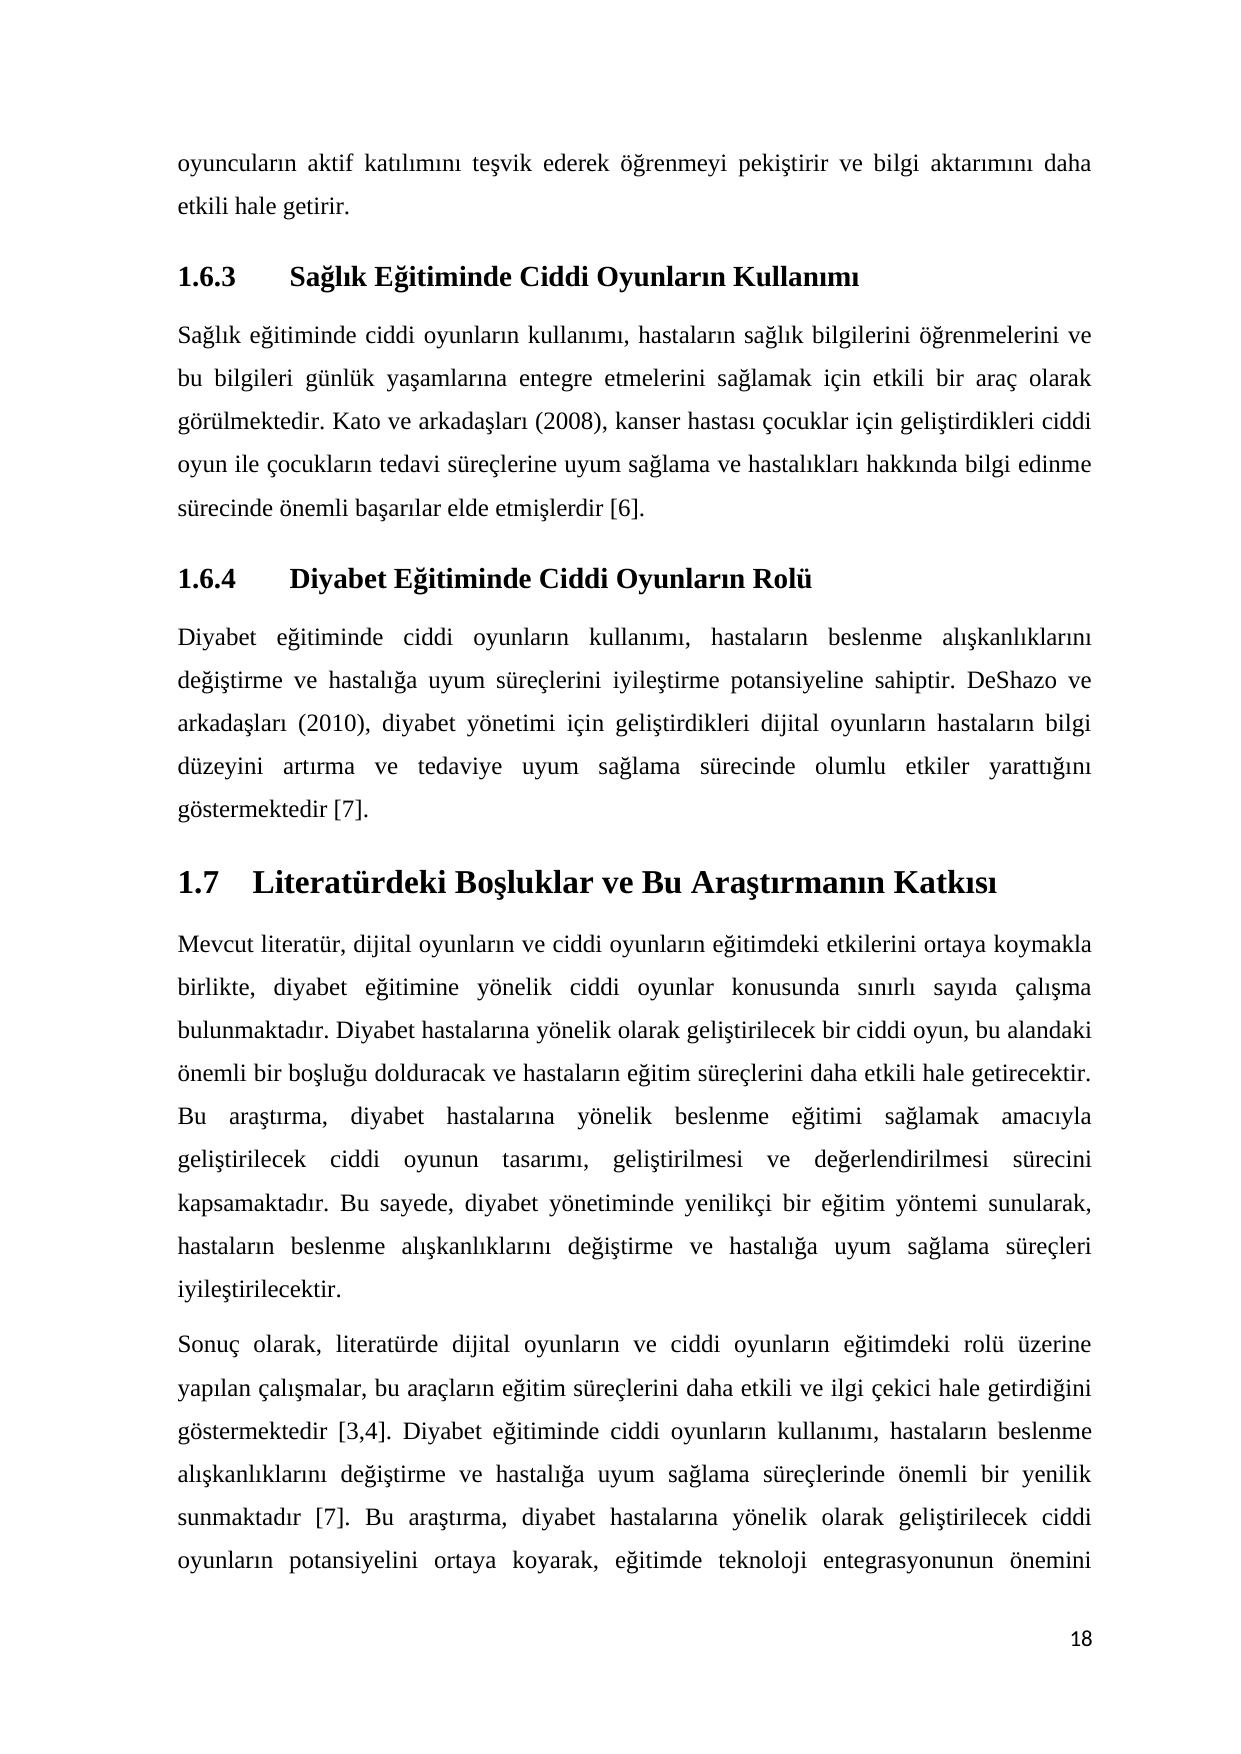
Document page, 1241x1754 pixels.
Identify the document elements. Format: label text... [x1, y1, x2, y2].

subtitle Literatürdeki Boşluklar ve Bu Araştırmanın Katkısı [177, 862, 1092, 901]
text Diyabet eğitiminde ciddi oyunların kullanımı, hastaların beslenme alışkanlıklarını değiştirme ve hastalığa uyum süreçlerini iyileştirme potansiyeline sahiptir. DeShazo ve arkadaşları (2010), diyabet yönetimi için geliştirdikleri dijital oyunların hastaların bilgi düzeyini artırma ve tedaviye uyum sağlama sürecinde olumlu etkiler yarattığını göstermektedir [7]. [177, 622, 1092, 823]
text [177, 1329, 1092, 1574]
subtitle Sağlık Eğitiminde Ciddi Oyunların Kullanımı [177, 259, 1092, 292]
text Sağlık eğitiminde ciddi oyunların kullanımı, hastaların sağlık bilgilerini öğrenmelerini ve bu bilgileri günlük yaşamlarına entegre etmelerini sağlamak için etkili bir araç olarak görülmektedir. Kato ve arkadaşları (2008), kanser hastası çocuklar için geliştirdikleri ciddi oyun ile çocukların tedavi süreçlerine uyum sağlama ve hastalıkları hakkında bilgi edinme sürecinde önemli başarılar elde etmişlerdir [6]. [177, 320, 1092, 521]
subtitle Diyabet Eğitiminde Ciddi Oyunların Rolü [177, 561, 1092, 594]
text Mevcut literatür, dijital oyunların ve ciddi oyunların eğitimdeki etkilerini ortaya koymakla birlikte, diyabet eğitimine yönelik ciddi oyunlar konusunda sınırlı sayıda çalışma bulunmaktadır. Diyabet hastalarına yönelik olarak geliştirilecek bir ciddi oyun, bu alandaki önemli bir boşluğu dolduracak ve hastaların eğitim süreçlerini daha etkili hale getirecektir. Bu araştırma, diyabet hastalarına yönelik beslenme eğitimi sağlamak amacıyla geliştirilecek ciddi oyunun tasarımı, geliştirilmesi ve değerlendirilmesi sürecini kapsamaktadır. Bu sayede, diyabet yönetiminde yenilikçi bir eğitim yöntemi sunularak, hastaların beslenme alışkanlıklarını değiştirme ve hastalığa uyum sağlama süreçleri iyileştirilecektir. [177, 929, 1092, 1303]
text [177, 148, 1092, 219]
